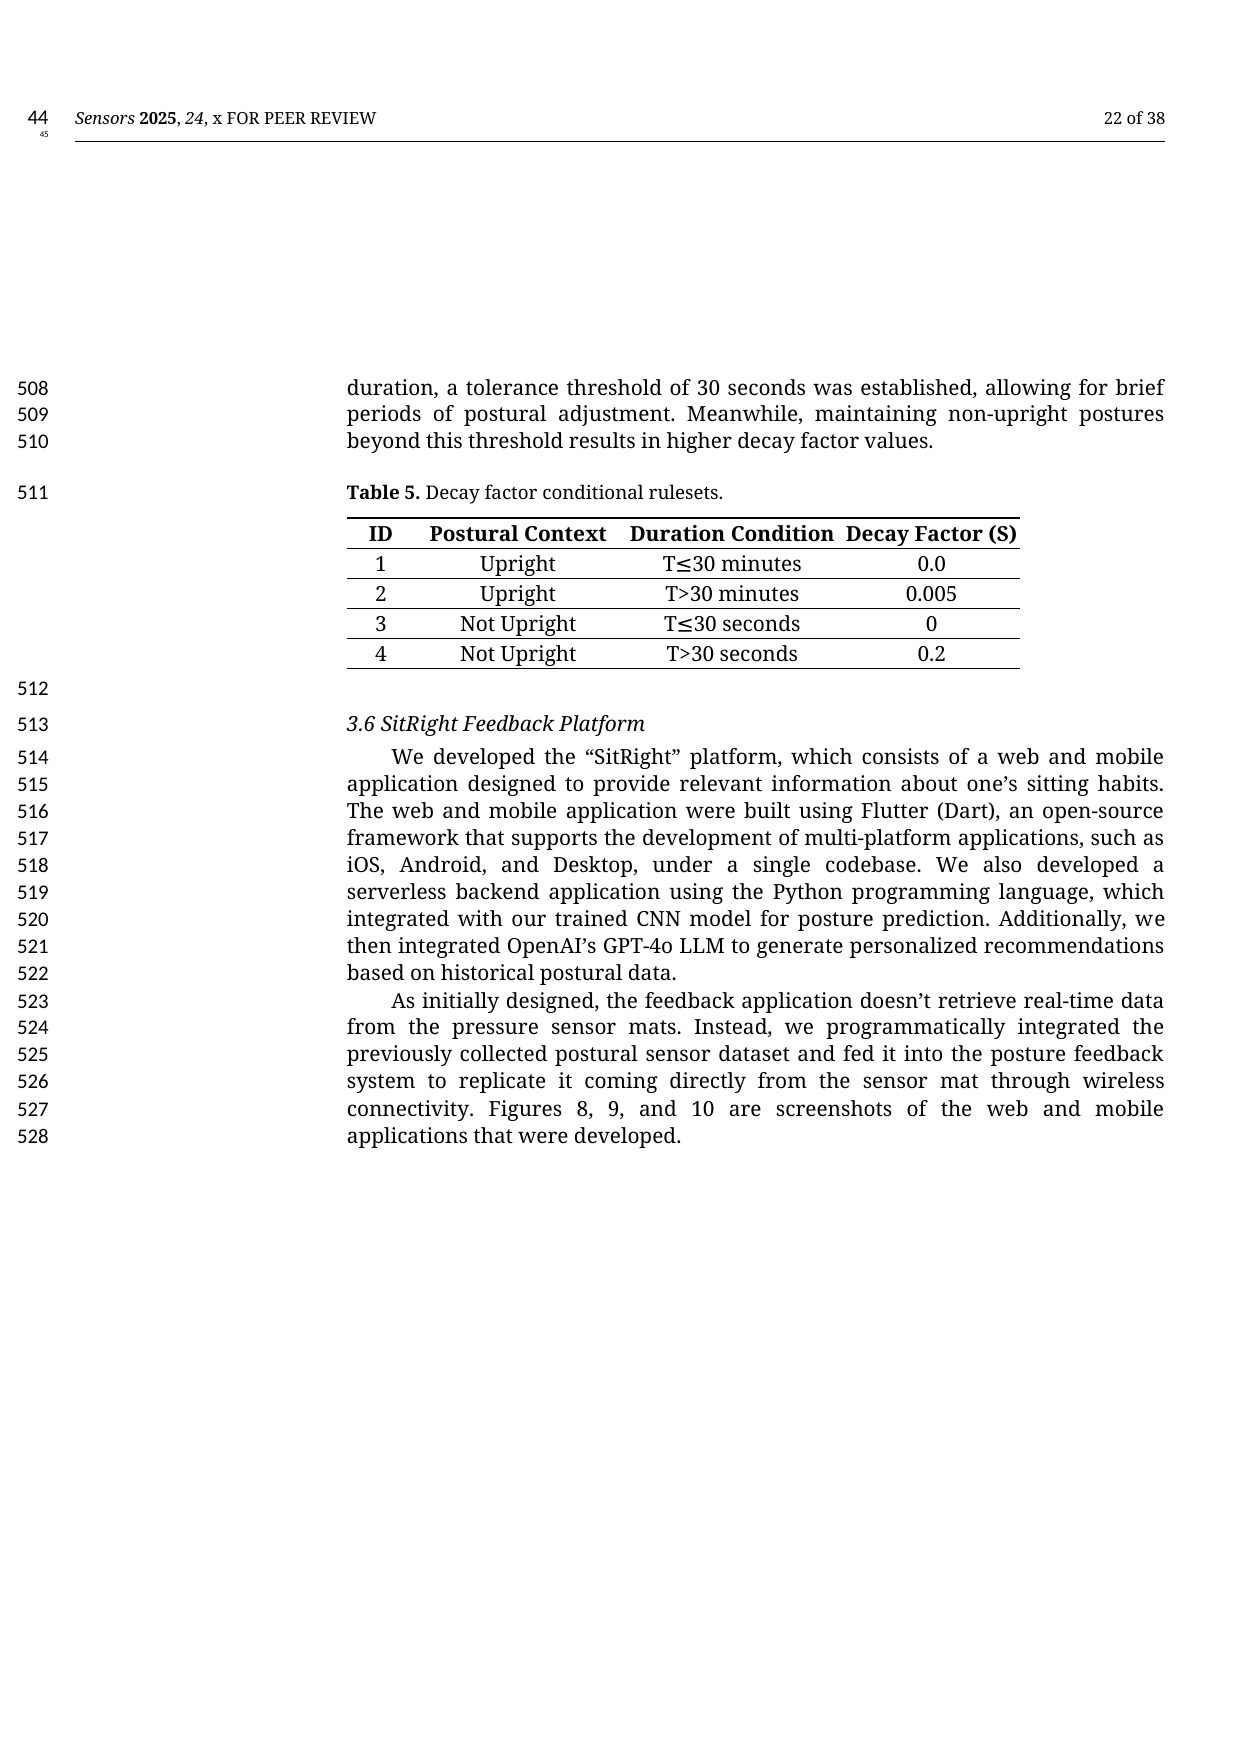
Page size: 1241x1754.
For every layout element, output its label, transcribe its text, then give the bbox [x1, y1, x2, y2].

table_cell 4 [347, 639, 414, 668]
table_cell T≤30 minutes [621, 549, 843, 578]
table_cell Not Upright [415, 639, 621, 668]
text Table 5. Decay factor conditional rulesets. [347, 480, 1165, 504]
table_cell 2 [347, 579, 414, 608]
subtitle 3.6 SitRight Feedback Platform [347, 710, 1165, 737]
text As initially designed, the feedback application doesn’t retrieve real-time data from the pressure sensor mats. Instead, we programmatically integrated the previously collected postural sensor dataset and fed it into the posture feedback system to replicate it coming directly from the sensor mat through wireless connectivity. Figures 8, 9, and 10 are screenshots of the web and mobile applications that were developed. [347, 987, 1165, 1149]
table_cell 0 [843, 609, 1020, 638]
table_cell 0.0 [843, 549, 1020, 578]
table_header Postural Context [415, 519, 621, 548]
table_cell 0.005 [843, 579, 1020, 608]
table_cell 1 [347, 549, 414, 578]
table_header Decay Factor (S) [843, 519, 1020, 548]
table_cell T>30 seconds [621, 639, 843, 668]
table_cell 0.2 [843, 639, 1020, 668]
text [347, 374, 1165, 455]
table_header Duration Condition [621, 519, 843, 548]
text We developed the “SitRight” platform, which consists of a web and mobile application designed to provide relevant information about one’s sitting habits. The web and mobile application were built using Flutter (Dart), an open-source framework that supports the development of multi-platform applications, such as iOS, Android, and Desktop, under a single codebase. We also developed a serverless backend application using the Python programming language, which integrated with our trained CNN model for posture prediction. Additionally, we then integrated OpenAI’s GPT-4o LLM to generate personalized recommendations based on historical postural data. [347, 743, 1165, 987]
table_cell Upright [415, 549, 621, 578]
table_cell 3 [347, 609, 414, 638]
table_cell Upright [415, 579, 621, 608]
table_header ID [347, 519, 414, 548]
table_cell Not Upright [415, 609, 621, 638]
table_cell T≤30 seconds [621, 609, 843, 638]
table_cell T>30 minutes [621, 579, 843, 608]
